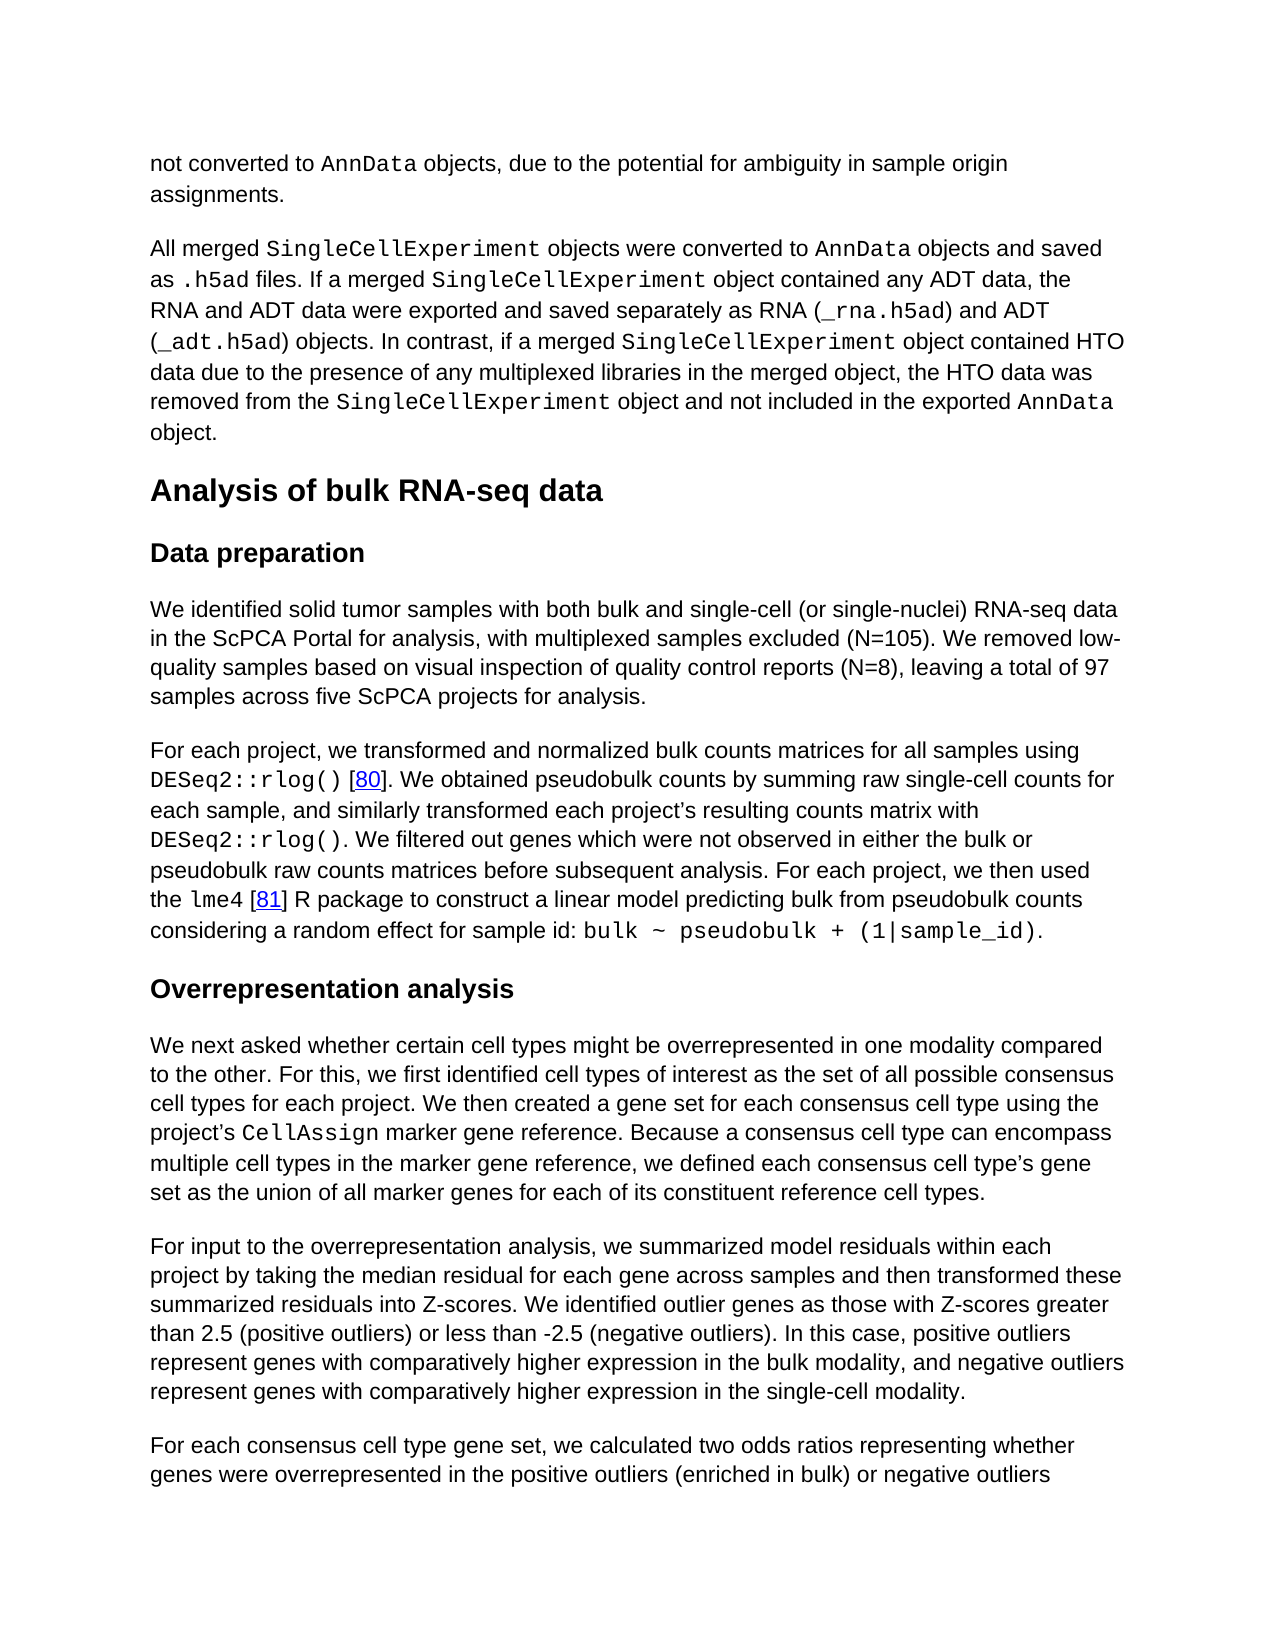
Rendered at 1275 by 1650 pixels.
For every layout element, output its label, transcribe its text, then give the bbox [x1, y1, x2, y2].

subtitle Overrepresentation analysis [150, 973, 1125, 1004]
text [150, 150, 1125, 207]
text For input to the overrepresentation analysis, we summarized model residuals within each project by taking the median residual for each gene across samples and then transformed these summarized residuals into Z-scores. We identified outlier genes as those with Z-scores greater than 2.5 (positive outliers) or less than -2.5 (negative outliers). In this case, positive outliers represent genes with comparatively higher expression in the bulk modality, and negative outliers represent genes with comparatively higher expression in the single-cell modality. [150, 1233, 1125, 1404]
text We next asked whether certain cell types might be overrepresented in one modality compared to the other. For this, we first identified cell types of interest as the set of all possible consensus cell types for each project. We then created a gene set for each consensus cell type using the project’s CellAssign marker gene reference. Because a consensus cell type can encompass multiple cell types in the marker gene reference, we defined each consensus cell type’s gene set as the union of all marker genes for each of its constituent reference cell types. [150, 1032, 1125, 1206]
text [150, 1432, 1125, 1487]
subtitle Data preparation [150, 537, 1125, 568]
text We identified solid tumor samples with both bulk and single-cell (or single-nuclei) RNA-seq data in the ScPCA Portal for analysis, with multiplexed samples excluded (N=105). We removed low-quality samples based on visual inspection of quality control reports (N=8), leaving a total of 97 samples across five ScPCA projects for analysis. [150, 596, 1125, 709]
text All merged SingleCellExperiment objects were converted to AnnData objects and saved as .h5ad files. If a merged SingleCellExperiment object contained any ADT data, the RNA and ADT data were exported and saved separately as RNA (_rna.h5ad) and ADT (_adt.h5ad) objects. In contrast, if a merged SingleCellExperiment object contained HTO data due to the presence of any multiplexed libraries in the merged object, the HTO data was removed from the SingleCellExperiment object and not included in the exported AnnData object. [150, 235, 1125, 445]
text For each project, we transformed and normalized bulk counts matrices for all samples using DESeq2::rlog() [80]. We obtained pseudobulk counts by summing raw single-cell counts for each sample, and similarly transformed each project’s resulting counts matrix with DESeq2::rlog(). We filtered out genes which were not observed in either the bulk or pseudobulk raw counts matrices before subsequent analysis. For each project, we then used the lme4 [81] R package to construct a linear model predicting bulk from pseudobulk counts considering a random effect for sample id: bulk ~ pseudobulk + (1|sample_id). [150, 737, 1125, 945]
subtitle Analysis of bulk RNA-seq data [150, 472, 1125, 508]
